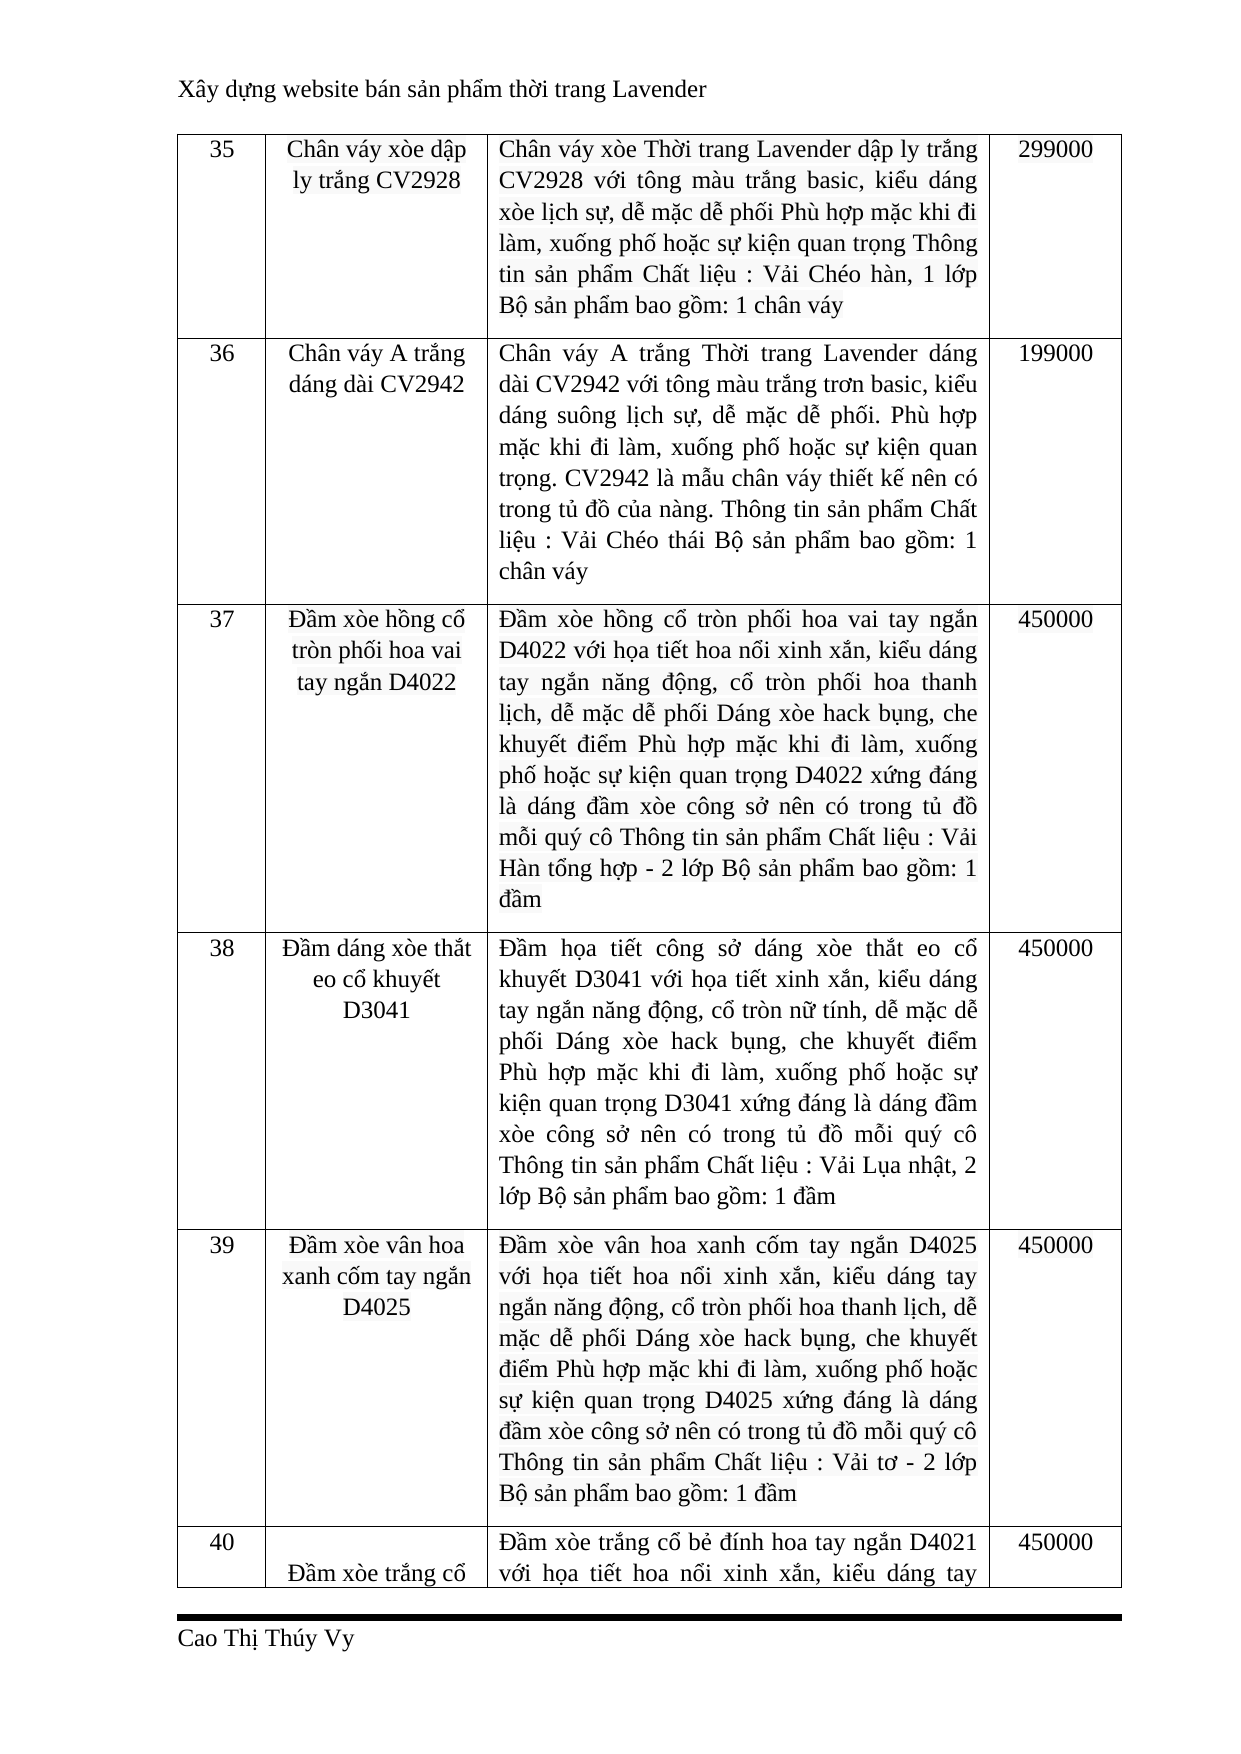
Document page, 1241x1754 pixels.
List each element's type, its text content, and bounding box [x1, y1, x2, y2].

table_cell Đầm họa tiết công sở dáng xòe thắt eo cổ khuyết D3041 với họa tiết xinh xắn, kiểu dáng tay ngắn năng động, cổ tròn nữ tính, dễ mặc dễ phối Dáng xòe hack bụng, che khuyết điểm Phù hợp mặc khi đi làm, xuống phố hoặc sự kiện quan trọng D3041 xứng đáng là dáng đầm xòe công sở nên có trong tủ đồ mỗi quý cô Thông tin sản phẩm Chất liệu : Vải Lụa nhật, 2 lớp Bộ sản phẩm bao gồm: 1 đầm [488, 933, 989, 1229]
table_cell Đầm dáng xòe thắt eo cổ khuyết D3041 [266, 933, 487, 1229]
table_cell 450000 [990, 605, 1121, 932]
table_cell 199000 [990, 339, 1121, 603]
table_cell 299000 [990, 135, 1121, 337]
table_cell Chân váy A trắng Thời trang Lavender dáng dài CV2942 với tông màu trắng trơn basic, kiểu dáng suông lịch sự, dễ mặc dễ phối. Phù hợp mặc khi đi làm, xuống phố hoặc sự kiện quan trọng. CV2942 là mẫu chân váy thiết kế nên có trong tủ đồ của nàng. Thông tin sản phẩm Chất liệu : Vải Chéo thái Bộ sản phẩm bao gồm: 1 chân váy [488, 339, 989, 603]
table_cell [266, 1527, 487, 1587]
table_cell 38 [178, 933, 265, 1229]
table_cell Chân váy xòe Thời trang Lavender dập ly trắng CV2928 với tông màu trắng basic, kiểu dáng xòe lịch sự, dễ mặc dễ phối Phù hợp mặc khi đi làm, xuống phố hoặc sự kiện quan trọng Thông tin sản phẩm Chất liệu : Vải Chéo hàn, 1 lớp Bộ sản phẩm bao gồm: 1 chân váy [488, 135, 989, 337]
table_cell Chân váy xòe dập ly trắng CV2928 [266, 135, 487, 337]
table_cell 450000 [990, 933, 1121, 1229]
table_cell 450000 [990, 1230, 1121, 1526]
table_cell Đầm xòe hồng cổ tròn phối hoa vai tay ngắn D4022 [266, 605, 487, 932]
table_cell Đầm xòe vân hoa xanh cốm tay ngắn D4025 với họa tiết hoa nổi xinh xắn, kiểu dáng tay ngắn năng động, cổ tròn phối hoa thanh lịch, dễ mặc dễ phối Dáng xòe hack bụng, che khuyết điểm Phù hợp mặc khi đi làm, xuống phố hoặc sự kiện quan trọng D4025 xứng đáng là dáng đầm xòe công sở nên có trong tủ đồ mỗi quý cô Thông tin sản phẩm Chất liệu : Vải tơ - 2 lớp Bộ sản phẩm bao gồm: 1 đầm [488, 1230, 989, 1526]
table_cell Đầm xòe hồng cổ tròn phối hoa vai tay ngắn D4022 với họa tiết hoa nổi xinh xắn, kiểu dáng tay ngắn năng động, cổ tròn phối hoa thanh lịch, dễ mặc dễ phối Dáng xòe hack bụng, che khuyết điểm Phù hợp mặc khi đi làm, xuống phố hoặc sự kiện quan trọng D4022 xứng đáng là dáng đầm xòe công sở nên có trong tủ đồ mỗi quý cô Thông tin sản phẩm Chất liệu : Vải Hàn tổng hợp - 2 lớp Bộ sản phẩm bao gồm: 1 đầm [488, 605, 989, 932]
table_cell 37 [178, 605, 265, 932]
table_cell 450000 [990, 1527, 1121, 1587]
table_cell Đầm xòe vân hoa xanh cốm tay ngắn D4025 [266, 1230, 487, 1526]
table_cell 36 [178, 339, 265, 603]
table_cell Chân váy A trắng dáng dài CV2942 [266, 339, 487, 603]
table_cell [488, 1527, 989, 1587]
table_cell 40 [178, 1527, 265, 1587]
table_cell 35 [178, 135, 265, 337]
table_cell 39 [178, 1230, 265, 1526]
